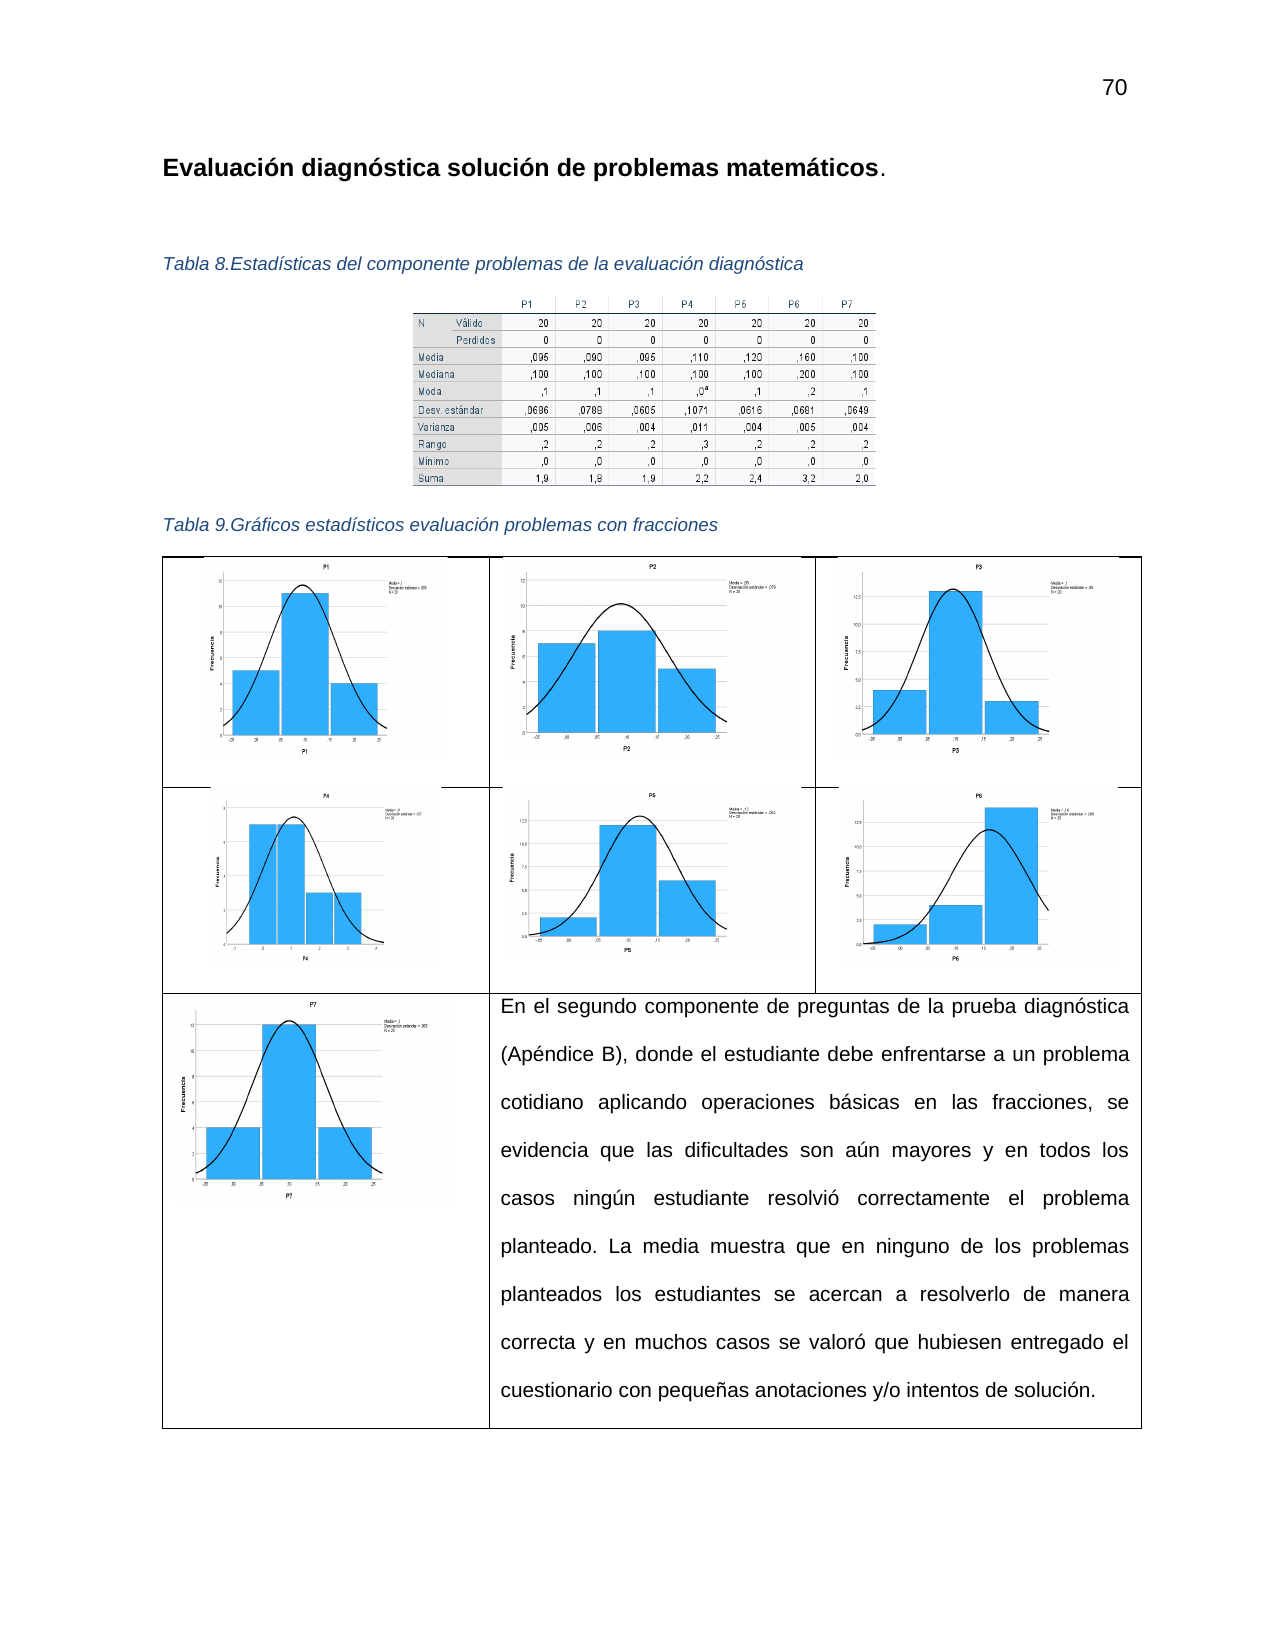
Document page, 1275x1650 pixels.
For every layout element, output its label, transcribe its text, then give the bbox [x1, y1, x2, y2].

table_header [816, 558, 1141, 787]
picture [409, 295, 881, 488]
table_cell En el segundo componente de preguntas de la prueba diagnóstica (Apéndice B), donde el estudiante debe enfrentarse a un problema cotidiano aplicando operaciones básicas en las fracciones, se evidencia que las dificultades son aún mayores y en todos los casos ningún estudiante resolvió correctamente el problema planteado. La media muestra que en ninguno de los problemas planteados los estudiantes se acercan a resolverlo de manera correcta y en muchos casos se valoró que hubiesen entregado el cuestionario con pequeñas anotaciones y/o intentos de solución. [490, 994, 1141, 1428]
picture [210, 787, 442, 967]
picture [503, 557, 802, 758]
table_cell [163, 788, 489, 993]
picture [837, 557, 1120, 760]
picture [174, 994, 452, 1206]
table_cell [163, 994, 489, 1428]
table_cell [816, 788, 1141, 993]
text Tabla 9.Gráficos estadísticos evaluación problemas con fracciones [162, 514, 1127, 536]
table_header [163, 558, 489, 787]
picture [204, 557, 448, 761]
table_header [490, 558, 815, 787]
table_cell [490, 788, 815, 993]
text Evaluación diagnóstica solución de problemas matemáticos. [162, 153, 1127, 182]
picture [838, 787, 1118, 967]
picture [502, 787, 802, 958]
